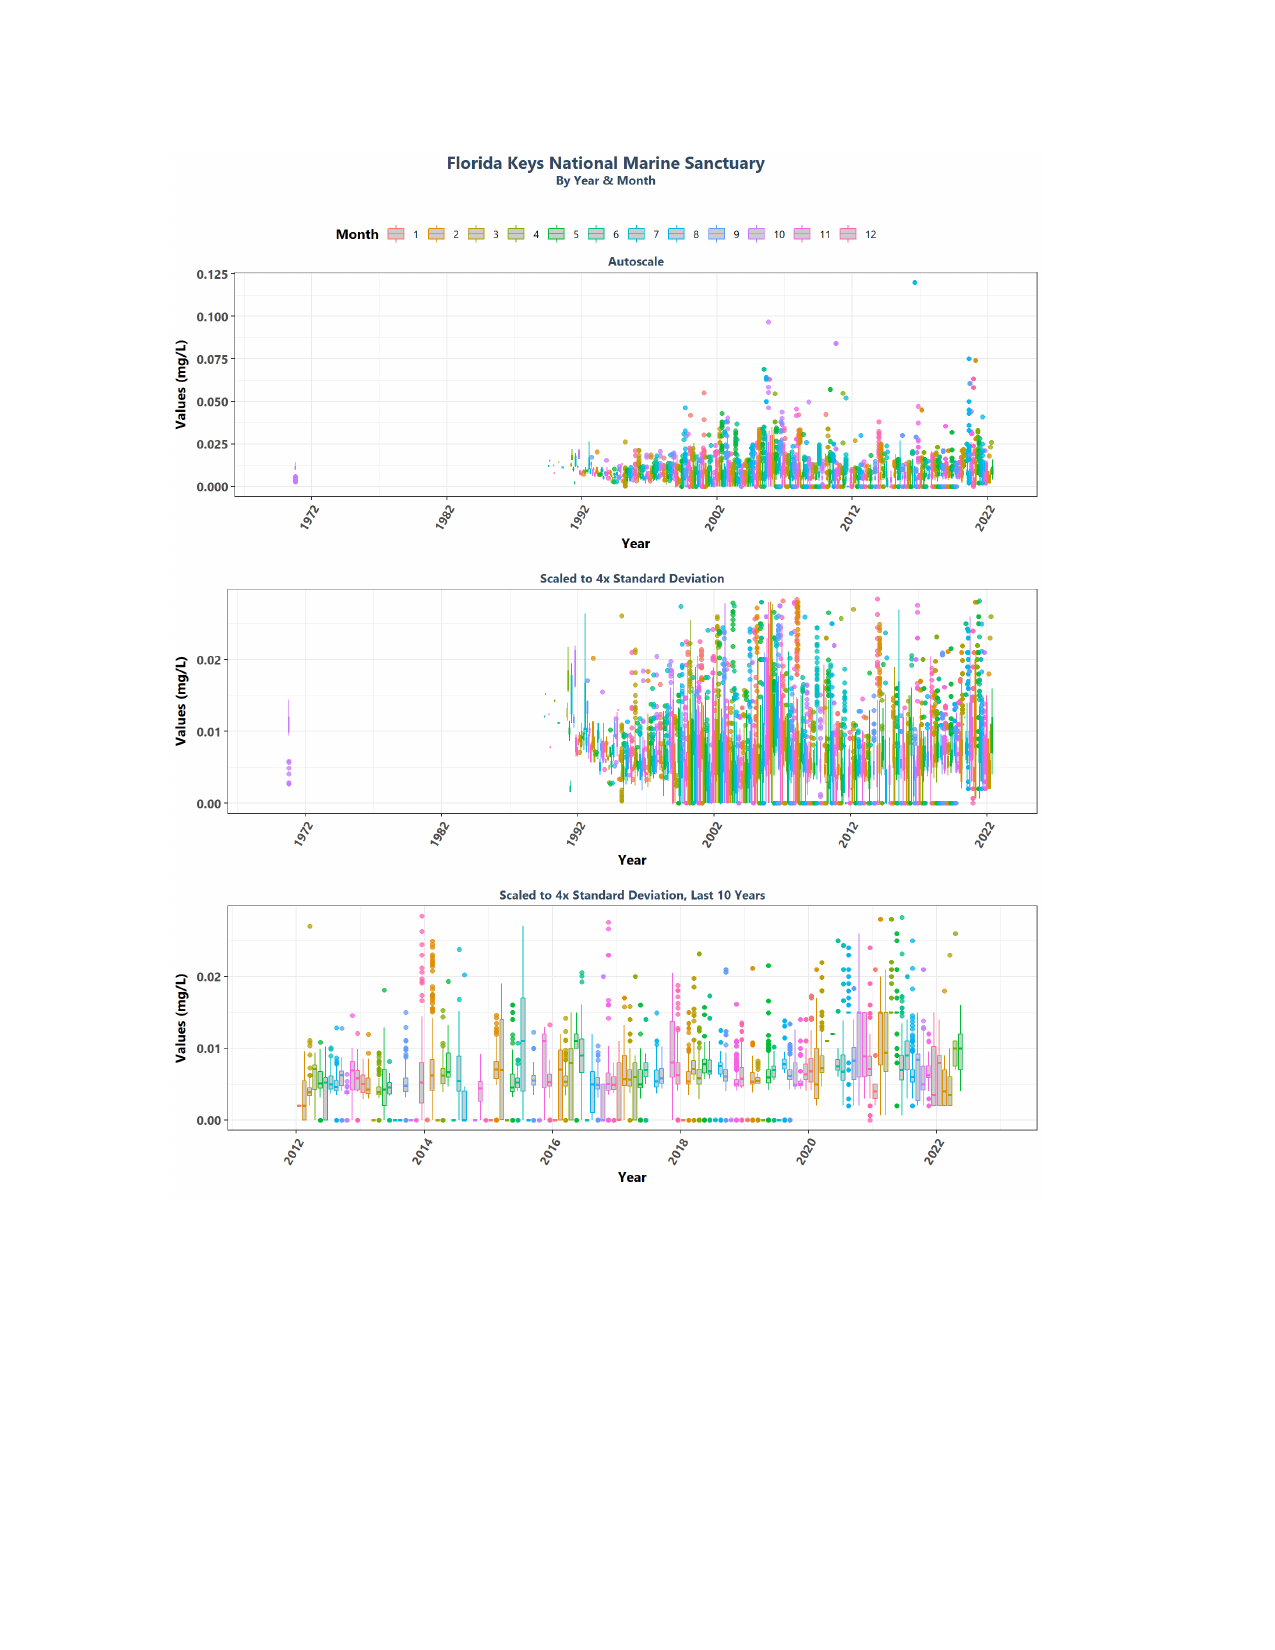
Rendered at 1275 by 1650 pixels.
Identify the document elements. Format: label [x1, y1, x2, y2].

picture [168, 150, 1044, 1200]
